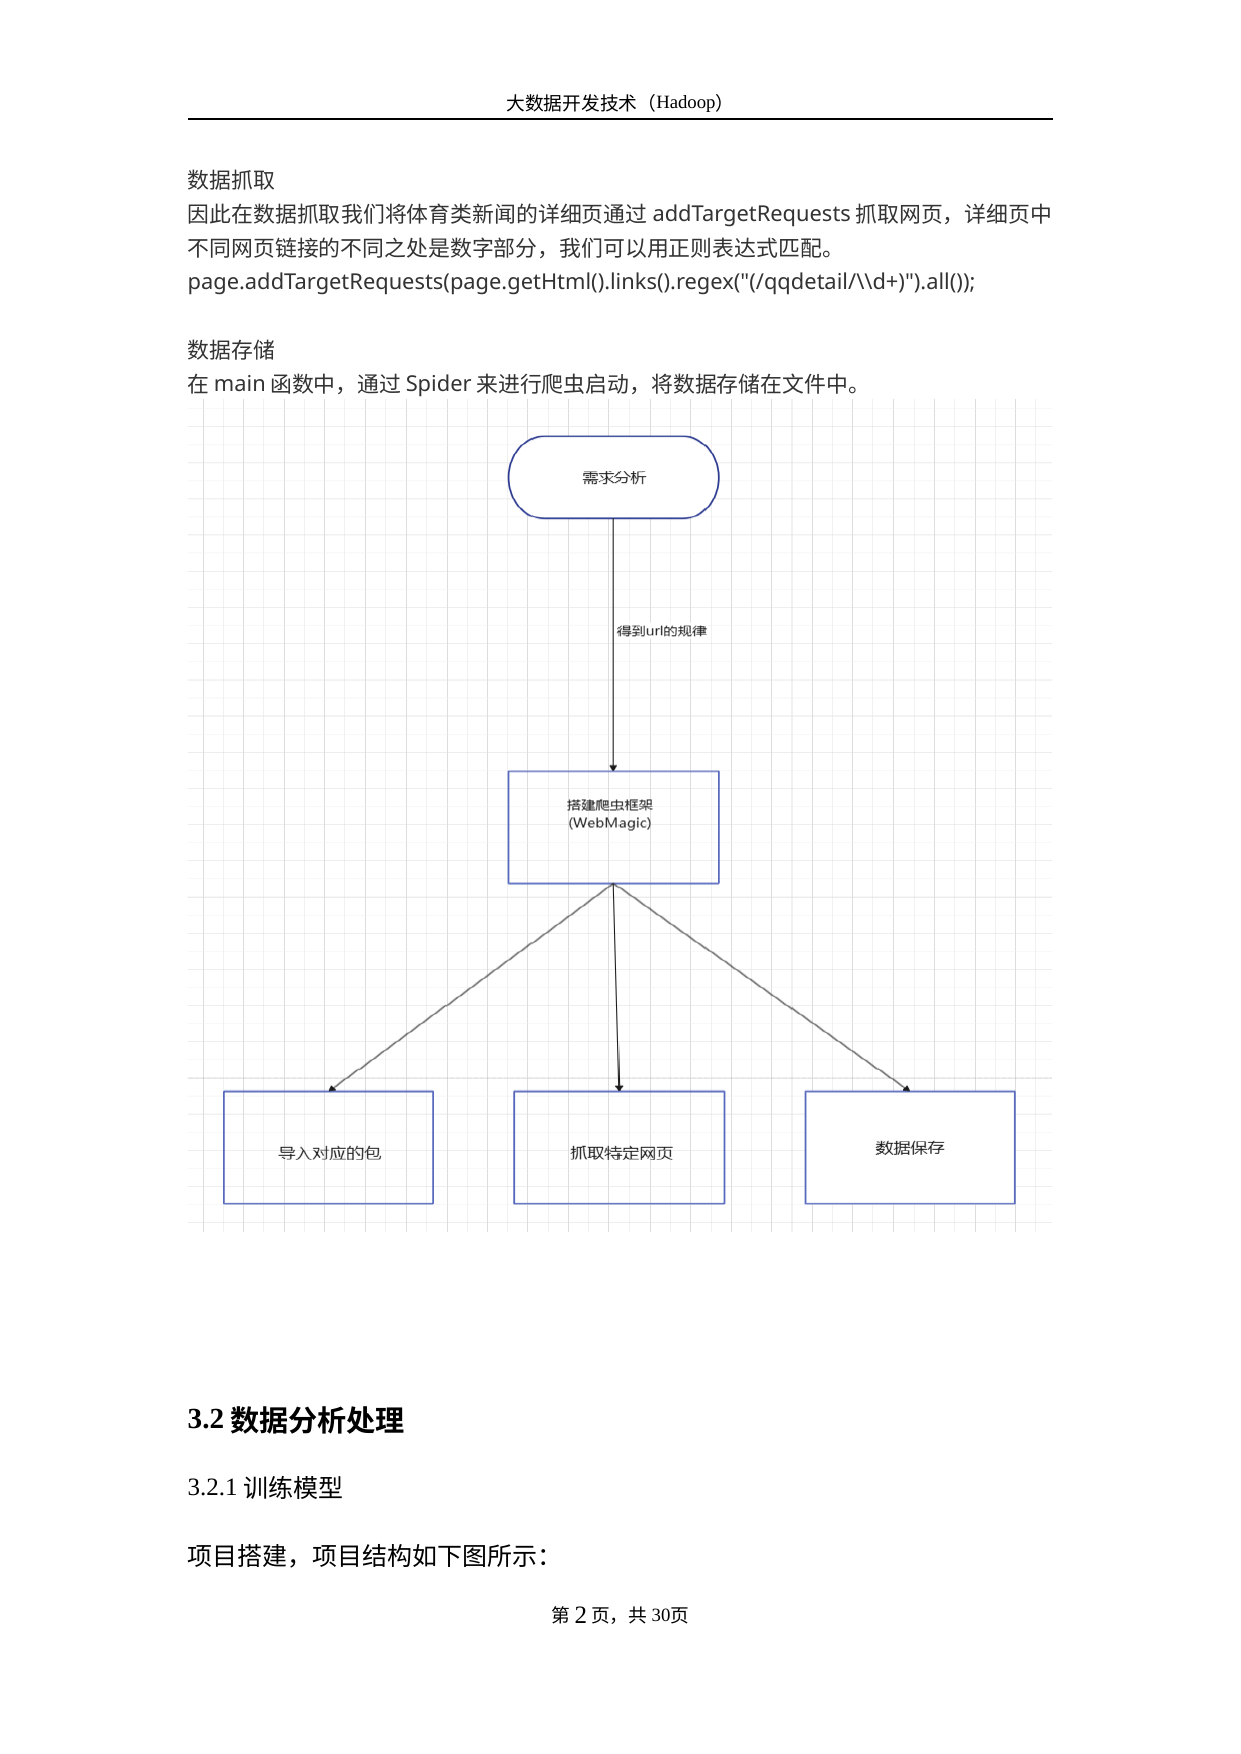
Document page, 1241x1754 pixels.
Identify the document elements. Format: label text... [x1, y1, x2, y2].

text 数据抓取 [187, 162, 1053, 196]
text 项目搭建，项目结构如下图所示： [187, 1520, 1053, 1588]
text 3.2.1 训练模型 [187, 1452, 1053, 1520]
text 因此在数据抓取我们将体育类新闻的详细页通过addTargetRequests抓取网页，详细页中不同网页链接的不同之处是数字部分，我们可以用正则表达式匹配。 [187, 196, 1053, 264]
picture [187, 399, 1052, 1232]
text 在main函数中，通过Spider来进行爬虫启动，将数据存储在文件中。 [187, 366, 1053, 400]
text 数据存储 [187, 332, 1053, 366]
text 3.2数据分析处理 [187, 1384, 1053, 1452]
text page.addTargetRequests(page.getHtml().links().regex("(/qqdetail/\\d+)").all()); [187, 264, 1053, 298]
